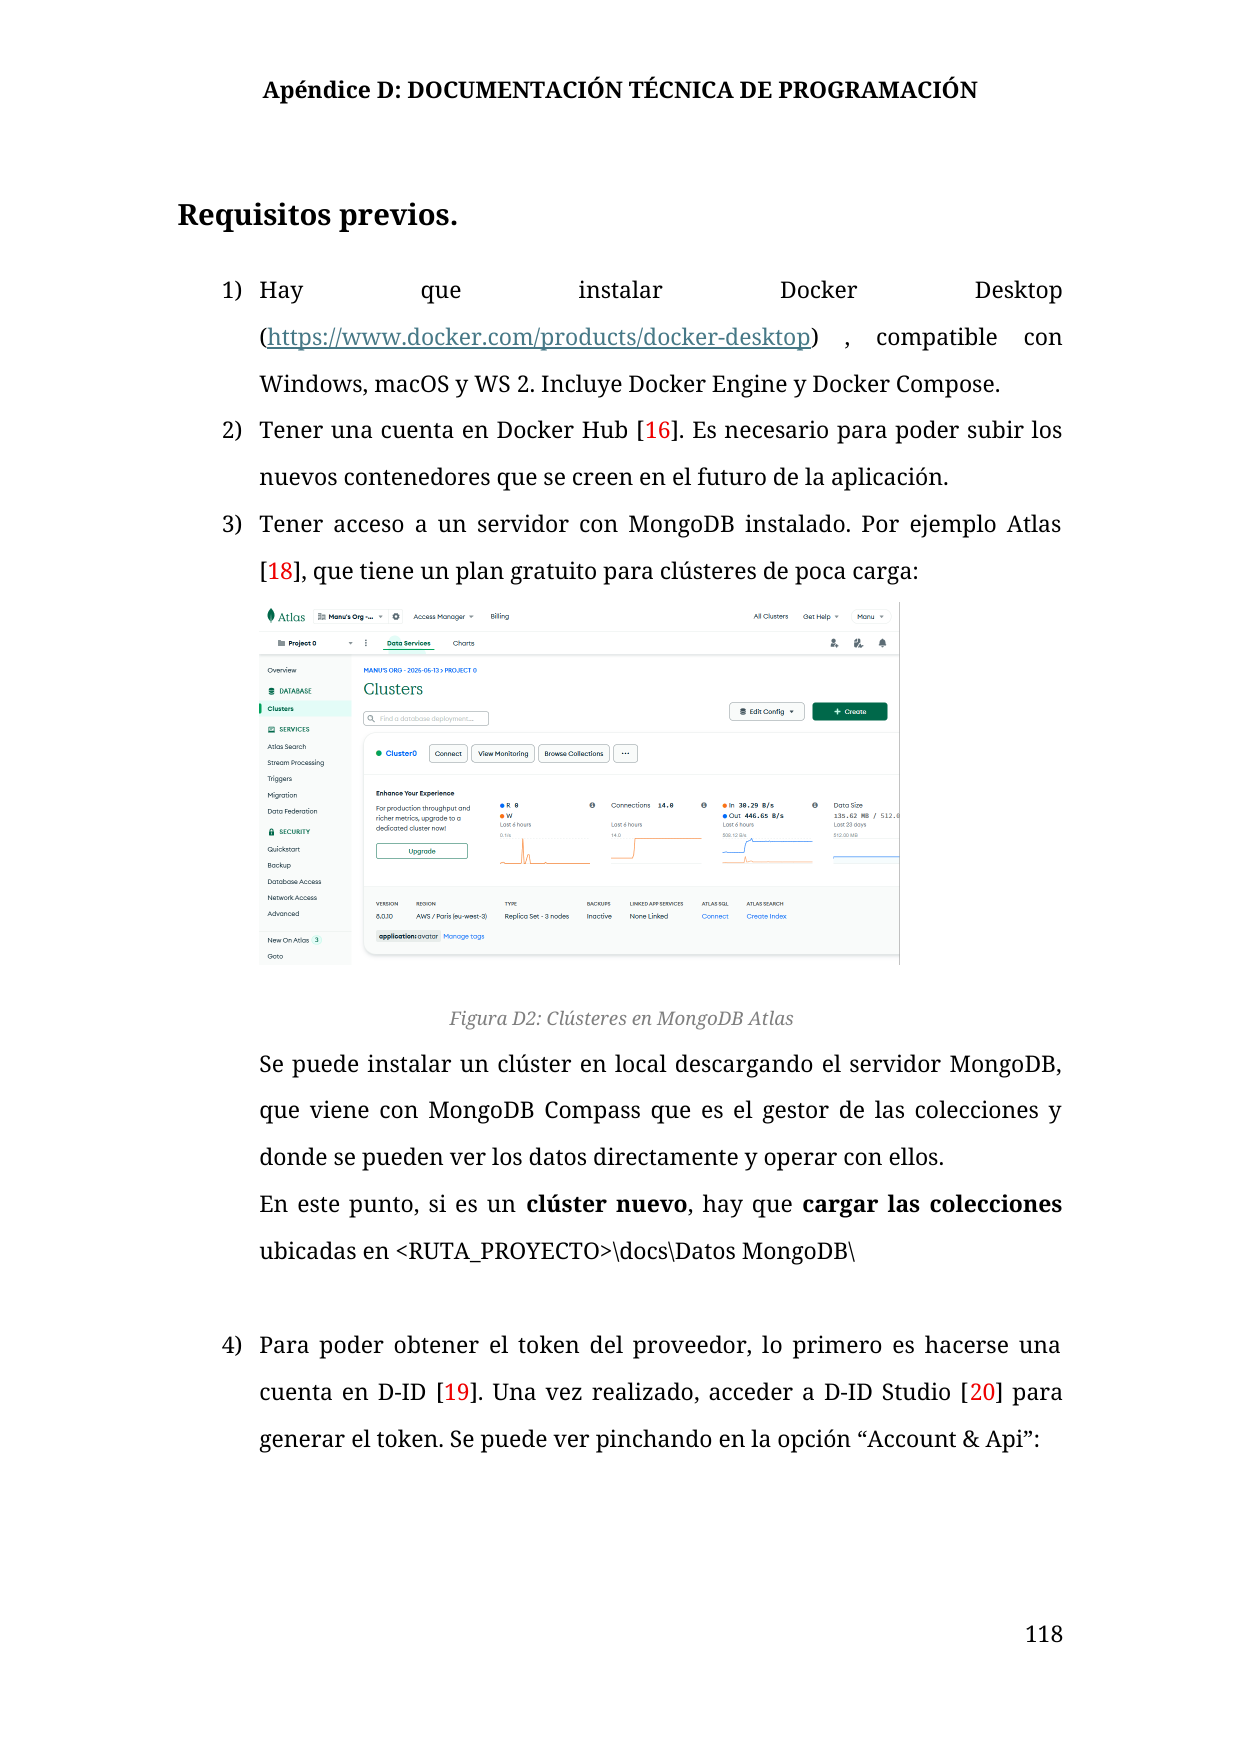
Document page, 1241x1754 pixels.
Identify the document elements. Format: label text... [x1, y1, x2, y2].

list En este punto, si es un clúster nuevo, hay que cargar las colecciones ubicadas en <RUTA_PROYECTO>\docs\Datos MongoDB\ [259, 1188, 1063, 1266]
list Hay que instalar Docker Desktop (https://www.docker.com/products/docker-desktop) , compatible con Windows, macOS y WS 2. Incluye Docker Engine y Docker Compose. [222, 274, 1063, 399]
list Tener acceso a un servidor con MongoDB instalado. Por ejemplo Atlas [18], que tiene un plan gratuito para clústeres de poca carga: [222, 508, 1063, 586]
text Figura D2: Clústeres en MongoDB Atlas [177, 1005, 1063, 1031]
list Tener una cuenta en Docker Hub [16]. Es necesario para poder subir los nuevos contenedores que se creen en el futuro de la aplicación. [222, 414, 1063, 493]
list Se puede instalar un clúster en local descargando el servidor MongoDB, que viene con MongoDB Compass que es el gestor de las colecciones y donde se pueden ver los datos directamente y operar con ellos. [259, 1047, 1063, 1172]
picture [259, 602, 900, 965]
list Para poder obtener el token del proveedor, lo primero es hacerse una cuenta en D-ID [19]. Una vez realizado, acceder a D-ID Studio [20] para generar el token. Se puede ver pinchando en la opción “Account & Api”: [222, 1329, 1063, 1454]
text Requisitos previos. [177, 194, 1063, 234]
